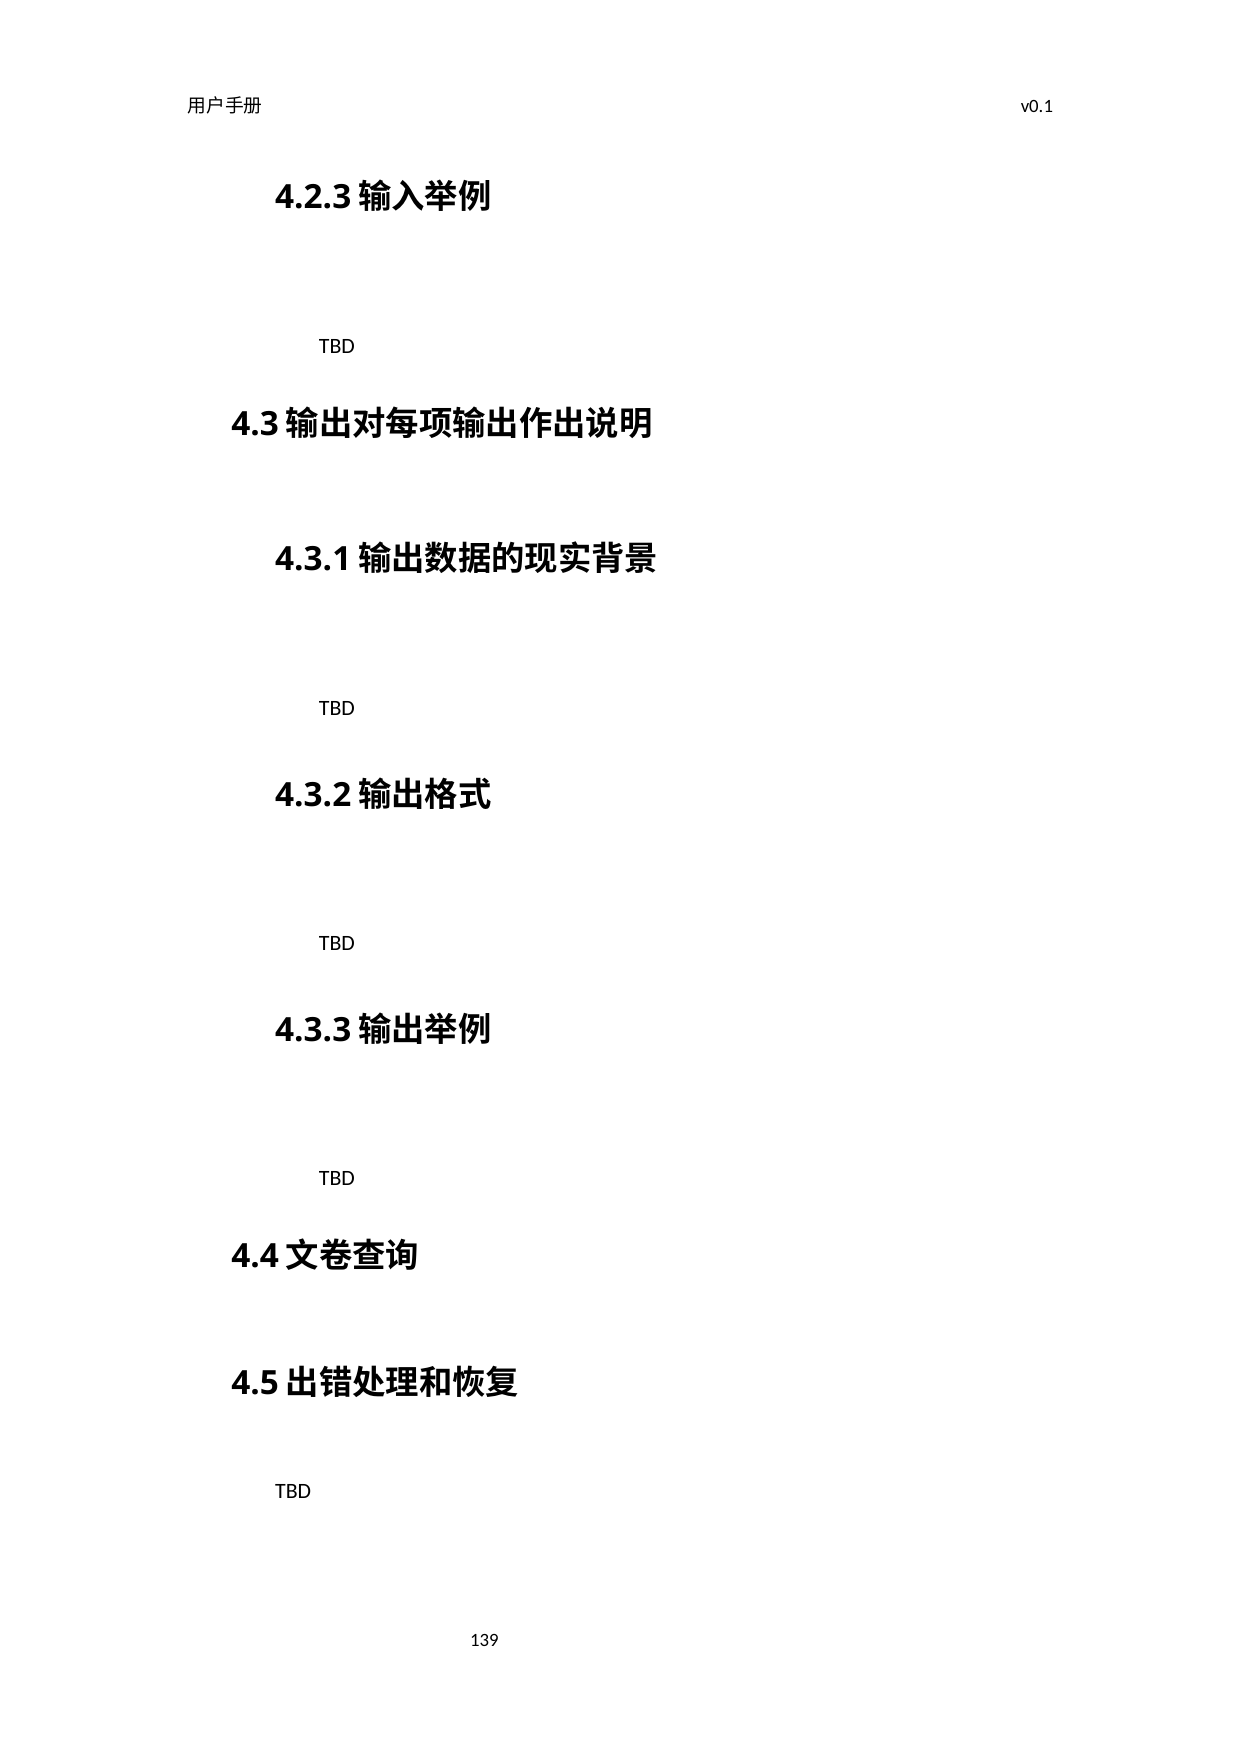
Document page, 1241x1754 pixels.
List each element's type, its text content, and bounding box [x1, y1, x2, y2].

text TBD [187, 1475, 1053, 1507]
subtitle 4.5出错处理和恢复 [187, 1348, 1053, 1413]
subtitle 4.3.2输出格式 [231, 759, 1053, 824]
text TBD [187, 1161, 1053, 1194]
text TBD [187, 926, 1053, 959]
text TBD [187, 329, 1053, 362]
subtitle 4.2.3输入举例 [231, 162, 1053, 227]
text TBD [187, 691, 1053, 724]
subtitle 4.3输出对每项输出作出说明 [187, 389, 1053, 454]
subtitle 4.3.3输出举例 [231, 994, 1053, 1059]
subtitle 4.3.1输出数据的现实背景 [231, 524, 1053, 589]
subtitle 4.4文卷查询 [187, 1221, 1053, 1286]
